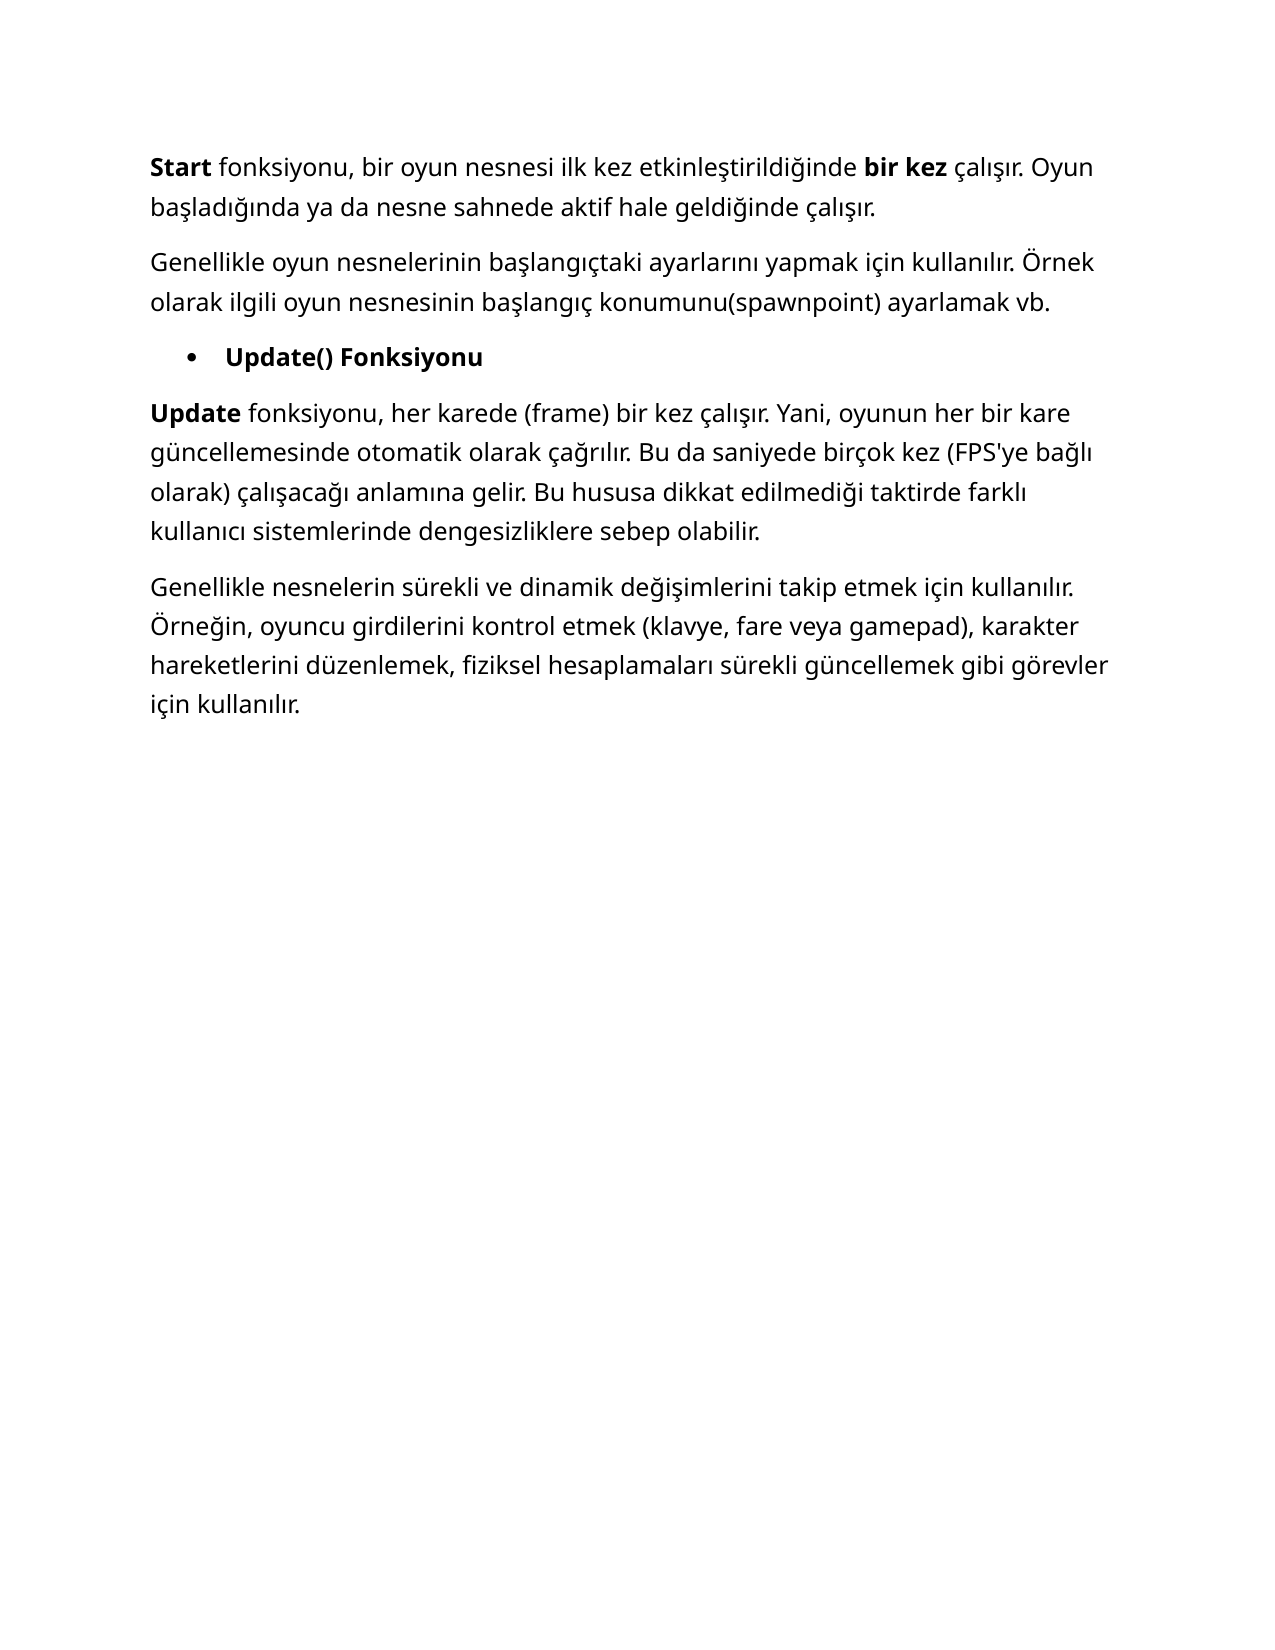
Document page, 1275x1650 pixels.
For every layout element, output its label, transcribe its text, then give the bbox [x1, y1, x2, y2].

text Genellikle nesnelerin sürekli ve dinamik değişimlerini takip etmek için kullanılır. Örneğin, oyuncu girdilerini kontrol etmek (klavye, fare veya gamepad), karakter hareketlerini düzenlemek, fiziksel hesaplamaları sürekli güncellemek gibi görevler için kullanılır. [150, 569, 1125, 721]
subtitle Update() Fonksiyonu [187, 340, 1125, 374]
text Start fonksiyonu, bir oyun nesnesi ilk kez etkinleştirildiğinde bir kez çalışır. Oyun başladığında ya da nesne sahnede aktif hale geldiğinde çalışır. [150, 150, 1125, 223]
text Genellikle oyun nesnelerinin başlangıçtaki ayarlarını yapmak için kullanılır. Örnek olarak ilgili oyun nesnesinin başlangıç konumunu(spawnpoint) ayarlamak vb. [150, 245, 1125, 318]
text Update fonksiyonu, her karede (frame) bir kez çalışır. Yani, oyunun her bir kare güncellemesinde otomatik olarak çağrılır. Bu da saniyede birçok kez (FPS'ye bağlı olarak) çalışacağı anlamına gelir. Bu hususa dikkat edilmediği taktirde farklı kullanıcı sistemlerinde dengesizliklere sebep olabilir. [150, 396, 1125, 547]
